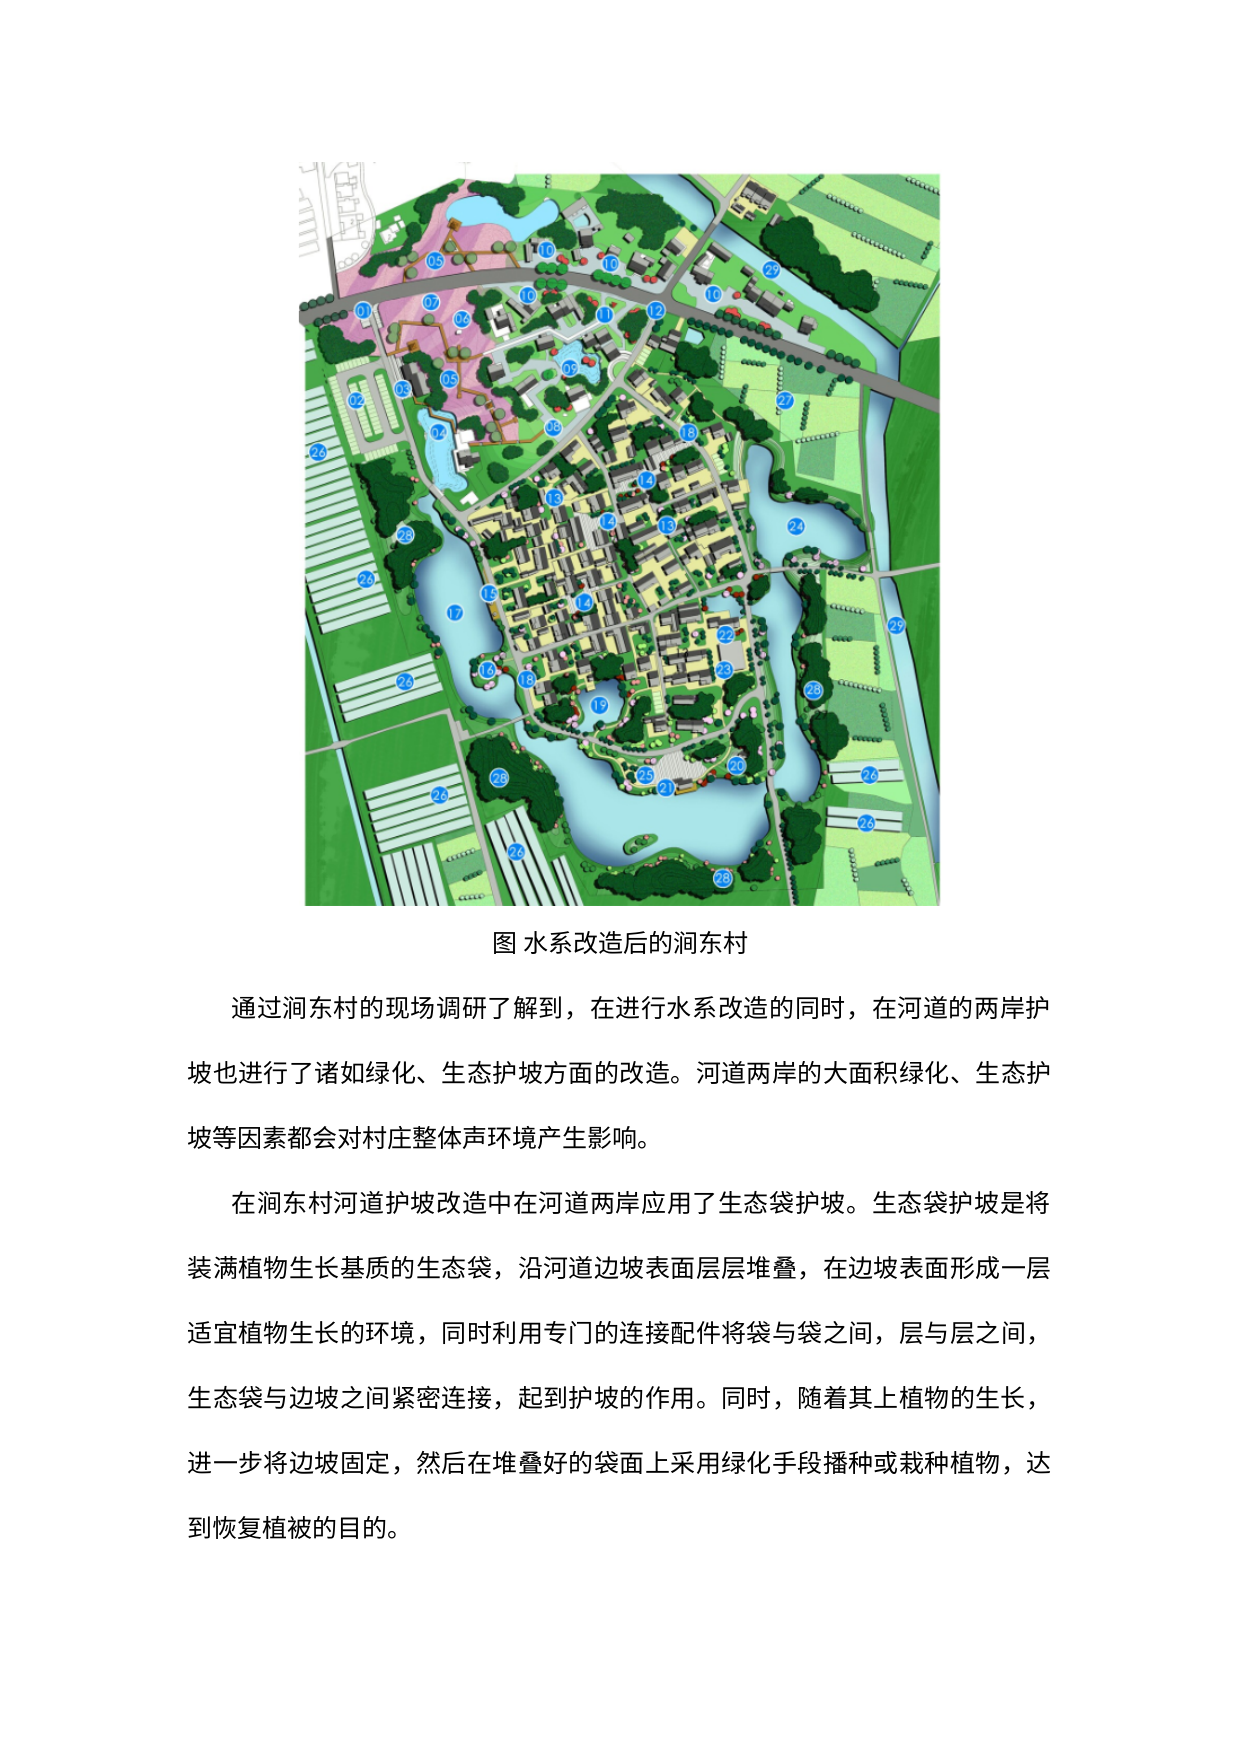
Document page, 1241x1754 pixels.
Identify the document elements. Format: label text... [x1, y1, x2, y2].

text 在涧东村河道护坡改造中在河道两岸应用了生态袋护坡。生态袋护坡是将装满植物生长基质的生态袋，沿河道边坡表面层层堆叠，在边坡表面形成一层适宜植物生长的环境，同时利用专门的连接配件将袋与袋之间，层与层之间，生态袋与边坡之间紧密连接，起到护坡的作用。同时，随着其上植物的生长，进一步将边坡固定，然后在堆叠好的袋面上采用绿化手段播种或栽种植物，达到恢复植被的目的。 [187, 1169, 1053, 1559]
picture [298, 162, 942, 906]
text 通过涧东村的现场调研了解到，在进行水系改造的同时，在河道的两岸护坡也进行了诸如绿化、生态护坡方面的改造。河道两岸的大面积绿化、生态护坡等因素都会对村庄整体声环境产生影响。 [187, 974, 1053, 1169]
text 图 水系改造后的涧东村 [187, 909, 1053, 974]
